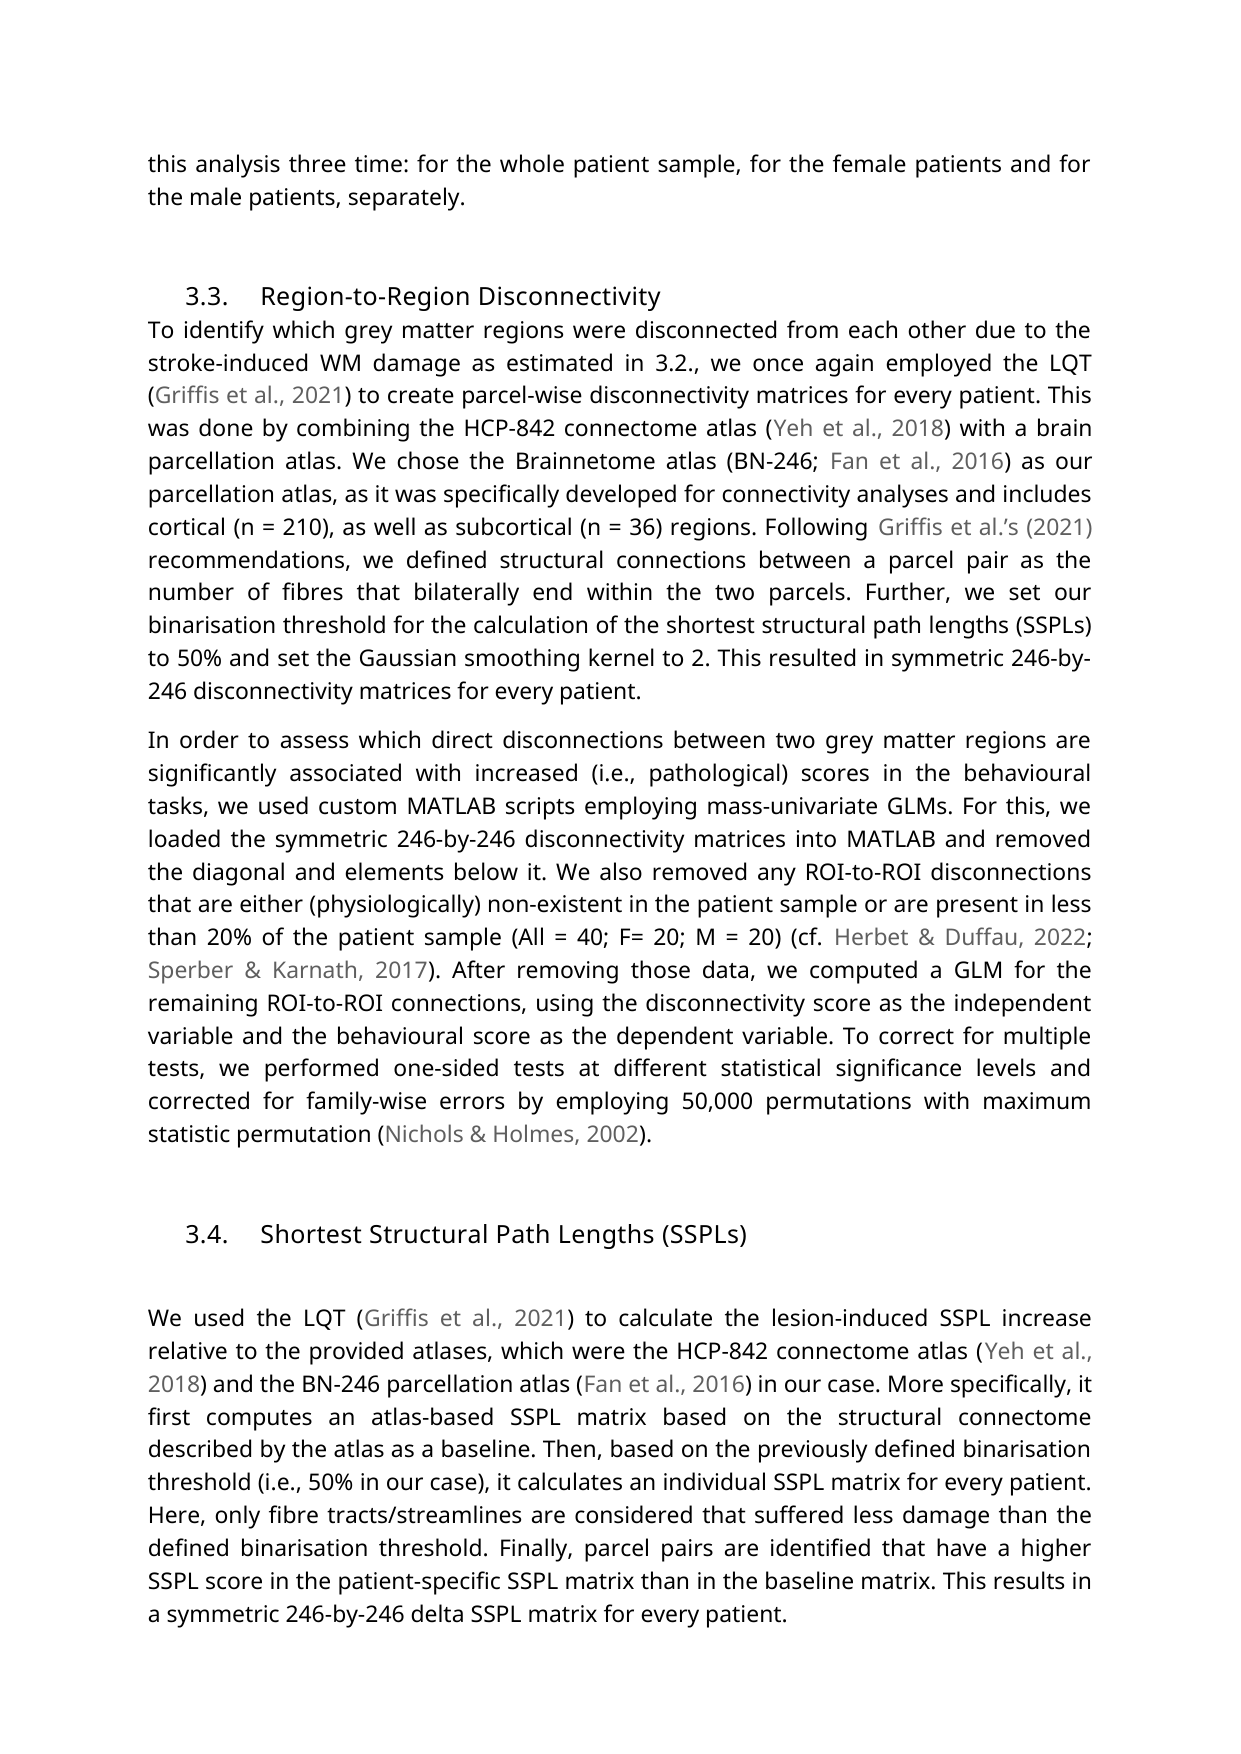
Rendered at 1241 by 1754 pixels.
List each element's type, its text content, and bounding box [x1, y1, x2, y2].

subtitle Shortest Structural Path Lengths (SSPLs) [185, 1217, 1093, 1251]
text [148, 148, 1093, 212]
text We used the LQT (Griffis et al., 2021) to calculate the lesion-induced SSPL increase relative to the provided atlases, which were the HCP-842 connectome atlas (Yeh et al., 2018) and the BN-246 parcellation atlas (Fan et al., 2016) in our case. More specifically, it first computes an atlas-based SSPL matrix based on the structural connectome described by the atlas as a baseline. Then, based on the previously defined binarisation threshold (i.e., 50% in our case), it calculates an individual SSPL matrix for every patient. Here, only fibre tracts/streamlines are considered that suffered less damage than the defined binarisation threshold. Finally, parcel pairs are identified that have a higher SSPL score in the patient-specific SSPL matrix than in the baseline matrix. This results in a symmetric 246-by-246 delta SSPL matrix for every patient. [148, 1302, 1093, 1629]
subtitle Region-to-Region Disconnectivity [185, 278, 1093, 312]
text To identify which grey matter regions were disconnected from each other due to the stroke-induced WM damage as estimated in 3.2., we once again employed the LQT (Griffis et al., 2021) to create parcel-wise disconnectivity matrices for every patient. This was done by combining the HCP-842 connectome atlas (Yeh et al., 2018) with a brain parcellation atlas. We chose the Brainnetome atlas (BN-246; Fan et al., 2016) as our parcellation atlas, as it was specifically developed for connectivity analyses and includes cortical (n = 210), as well as subcortical (n = 36) regions. Following Griffis et al.’s (2021) recommendations, we defined structural connections between a parcel pair as the number of fibres that bilaterally end within the two parcels. Further, we set our binarisation threshold for the calculation of the shortest structural path lengths (SSPLs) to 50% and set the Gaussian smoothing kernel to 2. This resulted in symmetric 246-by-246 disconnectivity matrices for every patient. [148, 314, 1093, 706]
text In order to assess which direct disconnections between two grey matter regions are significantly associated with increased (i.e., pathological) scores in the behavioural tasks, we used custom MATLAB scripts employing mass-univariate GLMs. For this, we loaded the symmetric 246-by-246 disconnectivity matrices into MATLAB and removed the diagonal and elements below it. We also removed any ROI-to-ROI disconnections that are either (physiologically) non-existent in the patient sample or are present in less than 20% of the patient sample (All = 40; F= 20; M = 20) (cf. Herbet & Duffau, 2022; Sperber & Karnath, 2017). After removing those data, we computed a GLM for the remaining ROI-to-ROI connections, using the disconnectivity score as the independent variable and the behavioural score as the dependent variable. To correct for multiple tests, we performed one-sided tests at different statistical significance levels and corrected for family-wise errors by employing 50,000 permutations with maximum statistic permutation (Nichols & Holmes, 2002). [148, 724, 1093, 1149]
